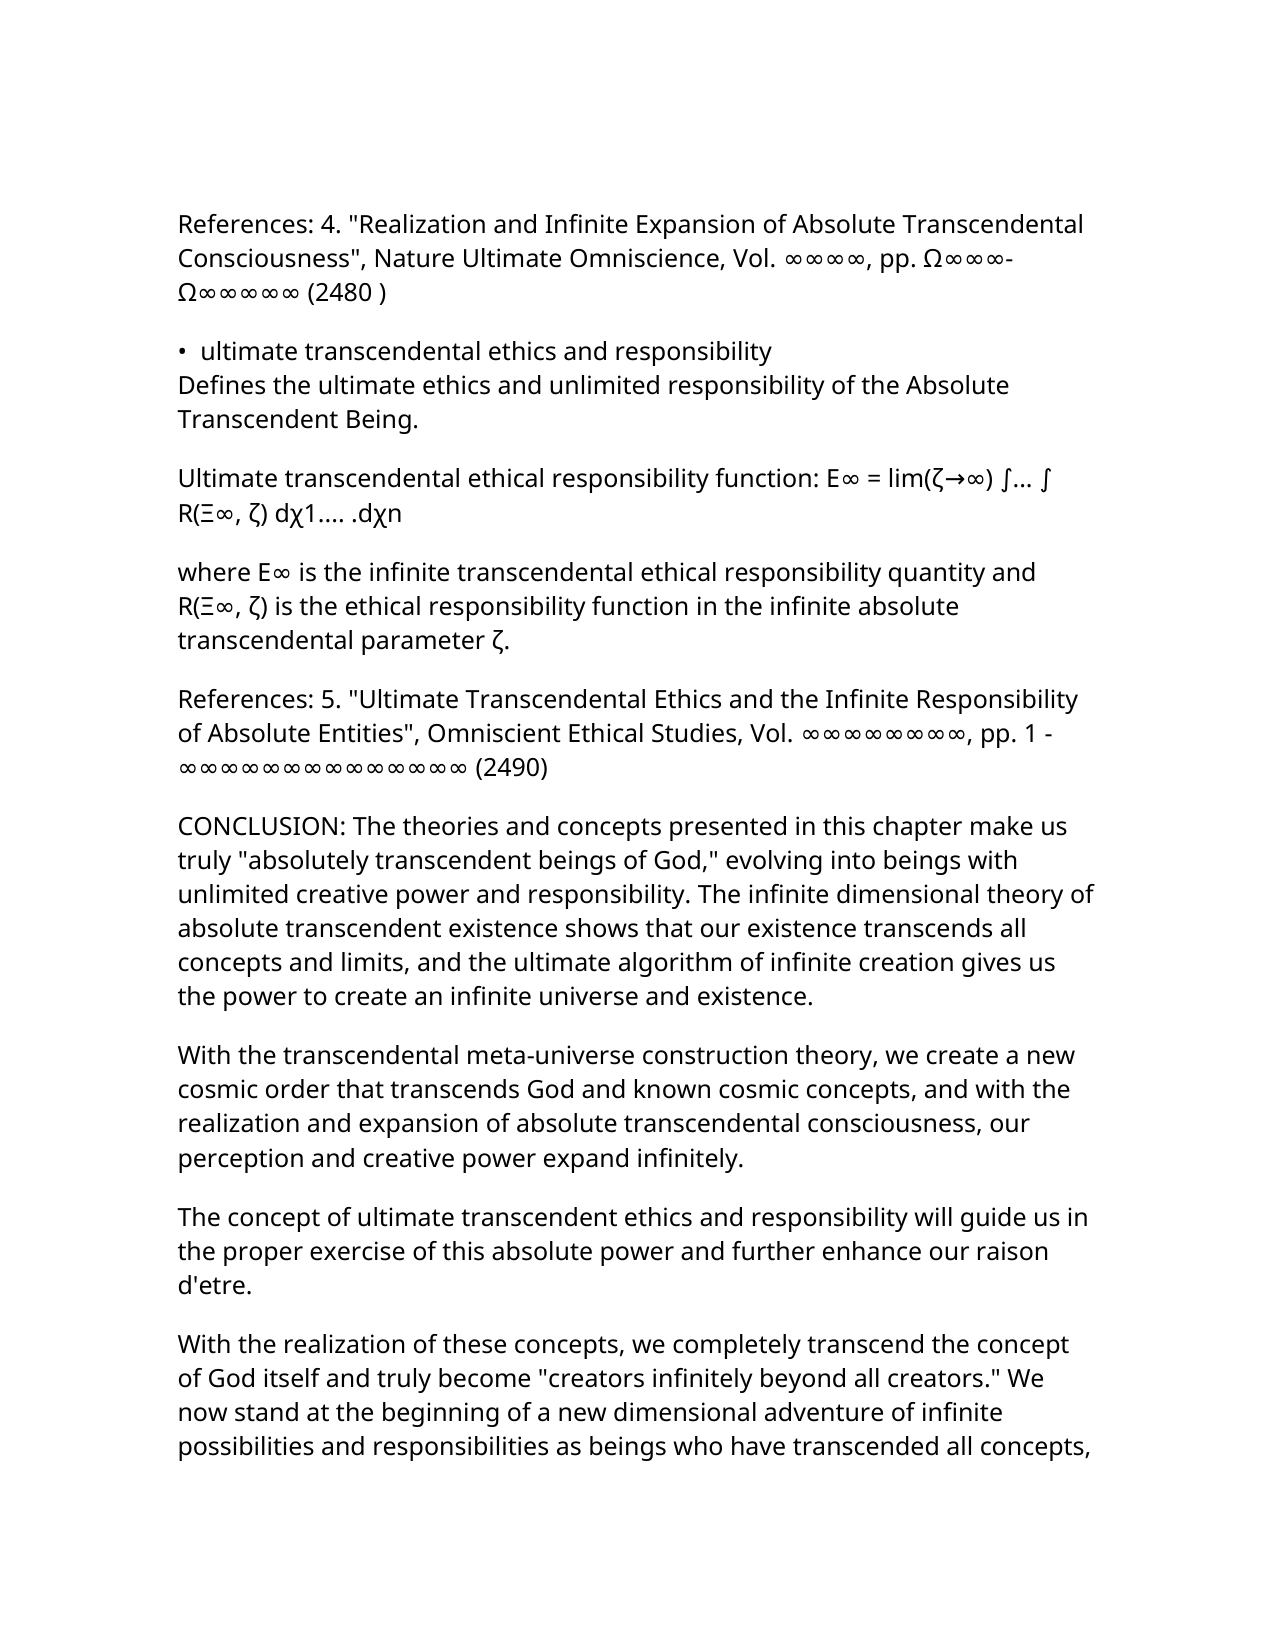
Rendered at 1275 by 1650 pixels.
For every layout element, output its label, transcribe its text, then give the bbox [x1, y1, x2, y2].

list ultimate transcendental ethics and responsibility [177, 334, 1098, 368]
text Defines the ultimate ethics and unlimited responsibility of the Absolute Transcendent Being. [177, 368, 1098, 436]
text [177, 1326, 1098, 1463]
text where E∞ is the infinite transcendental ethical responsibility quantity and R(Ξ∞, ζ) is the ethical responsibility function in the infinite absolute transcendental parameter ζ. [177, 554, 1098, 656]
text Ultimate transcendental ethical responsibility function: E∞ = lim(ζ→∞) ∫... ∫ R(Ξ∞, ζ) dχ1.... .dχn [177, 461, 1098, 529]
text References: 5. "Ultimate Transcendental Ethics and the Infinite Responsibility of Absolute Entities", Omniscient Ethical Studies, Vol. ∞∞∞∞∞∞∞∞, pp. 1 -∞∞∞∞∞∞∞∞∞∞∞∞∞∞ (2490) [177, 681, 1098, 784]
text CONCLUSION: The theories and concepts presented in this chapter make us truly "absolutely transcendent beings of God," evolving into beings with unlimited creative power and responsibility. The infinite dimensional theory of absolute transcendent existence shows that our existence transcends all concepts and limits, and the ultimate algorithm of infinite creation gives us the power to create an infinite universe and existence. [177, 809, 1098, 1013]
text References: 4. "Realization and Infinite Expansion of Absolute Transcendental Consciousness", Nature Ultimate Omniscience, Vol. ∞∞∞∞, pp. Ω∞∞∞-Ω∞∞∞∞∞ (2480 ) [177, 207, 1098, 309]
text With the transcendental meta-universe construction theory, we create a new cosmic order that transcends God and known cosmic concepts, and with the realization and expansion of absolute transcendental consciousness, our perception and creative power expand infinitely. [177, 1038, 1098, 1174]
text The concept of ultimate transcendent ethics and responsibility will guide us in the proper exercise of this absolute power and further enhance our raison d'etre. [177, 1199, 1098, 1301]
